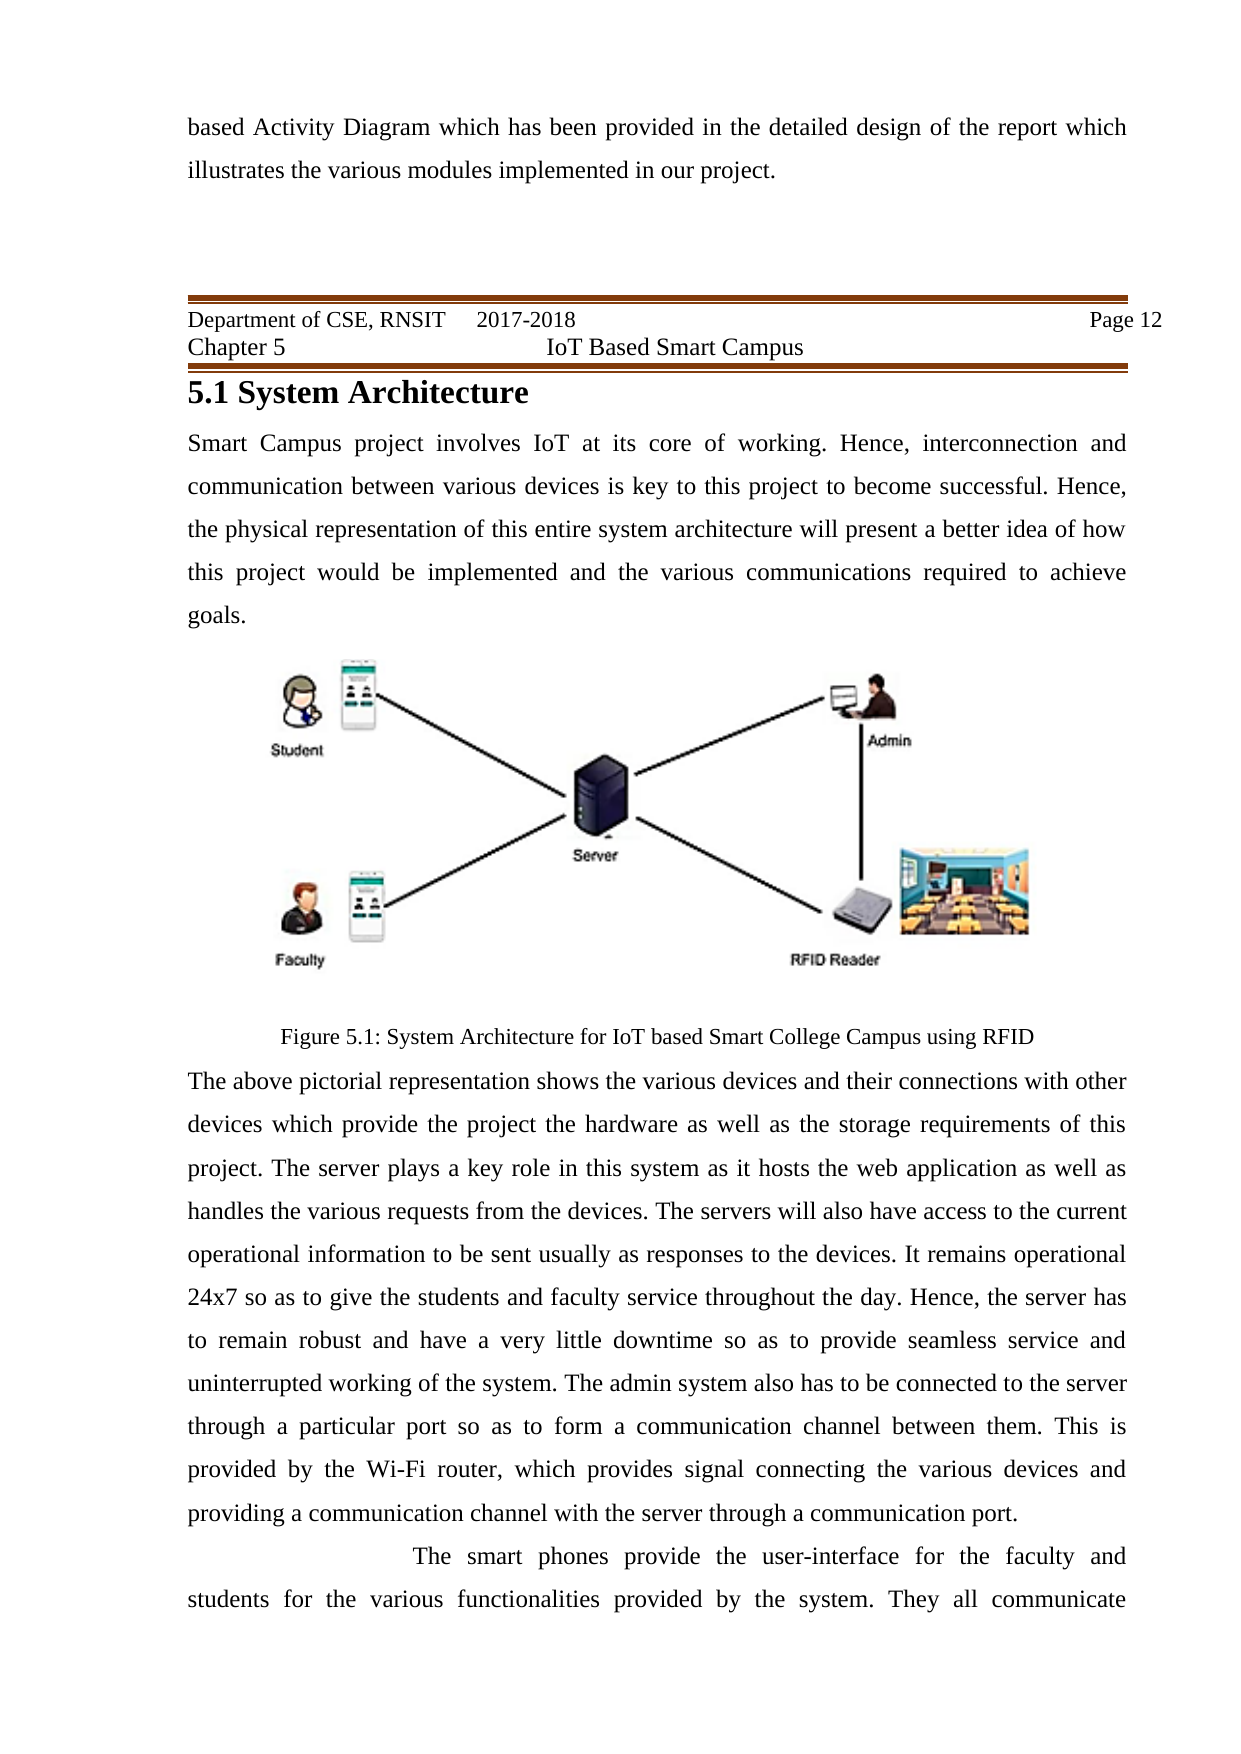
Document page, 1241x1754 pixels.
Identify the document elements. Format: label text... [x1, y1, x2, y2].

text Figure 5.1: System Architecture for IoT based Smart College Campus using RFID [187, 1023, 1128, 1050]
text Smart Campus project involves IoT at its core of working. Hence, interconnection and communication between various devices is key to this project to become successful. Hence, the physical representation of this entire system architecture will present a better idea of how this project would be implemented and the various communications required to achieve goals. [187, 428, 1128, 629]
picture [255, 659, 1060, 993]
text Chapter 5 [187, 332, 1128, 373]
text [187, 112, 1128, 184]
text 5.1 System Architecture [187, 373, 1128, 411]
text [187, 1066, 1128, 1613]
text Department of CSE, RNSIT Page 12 [187, 303, 1128, 332]
